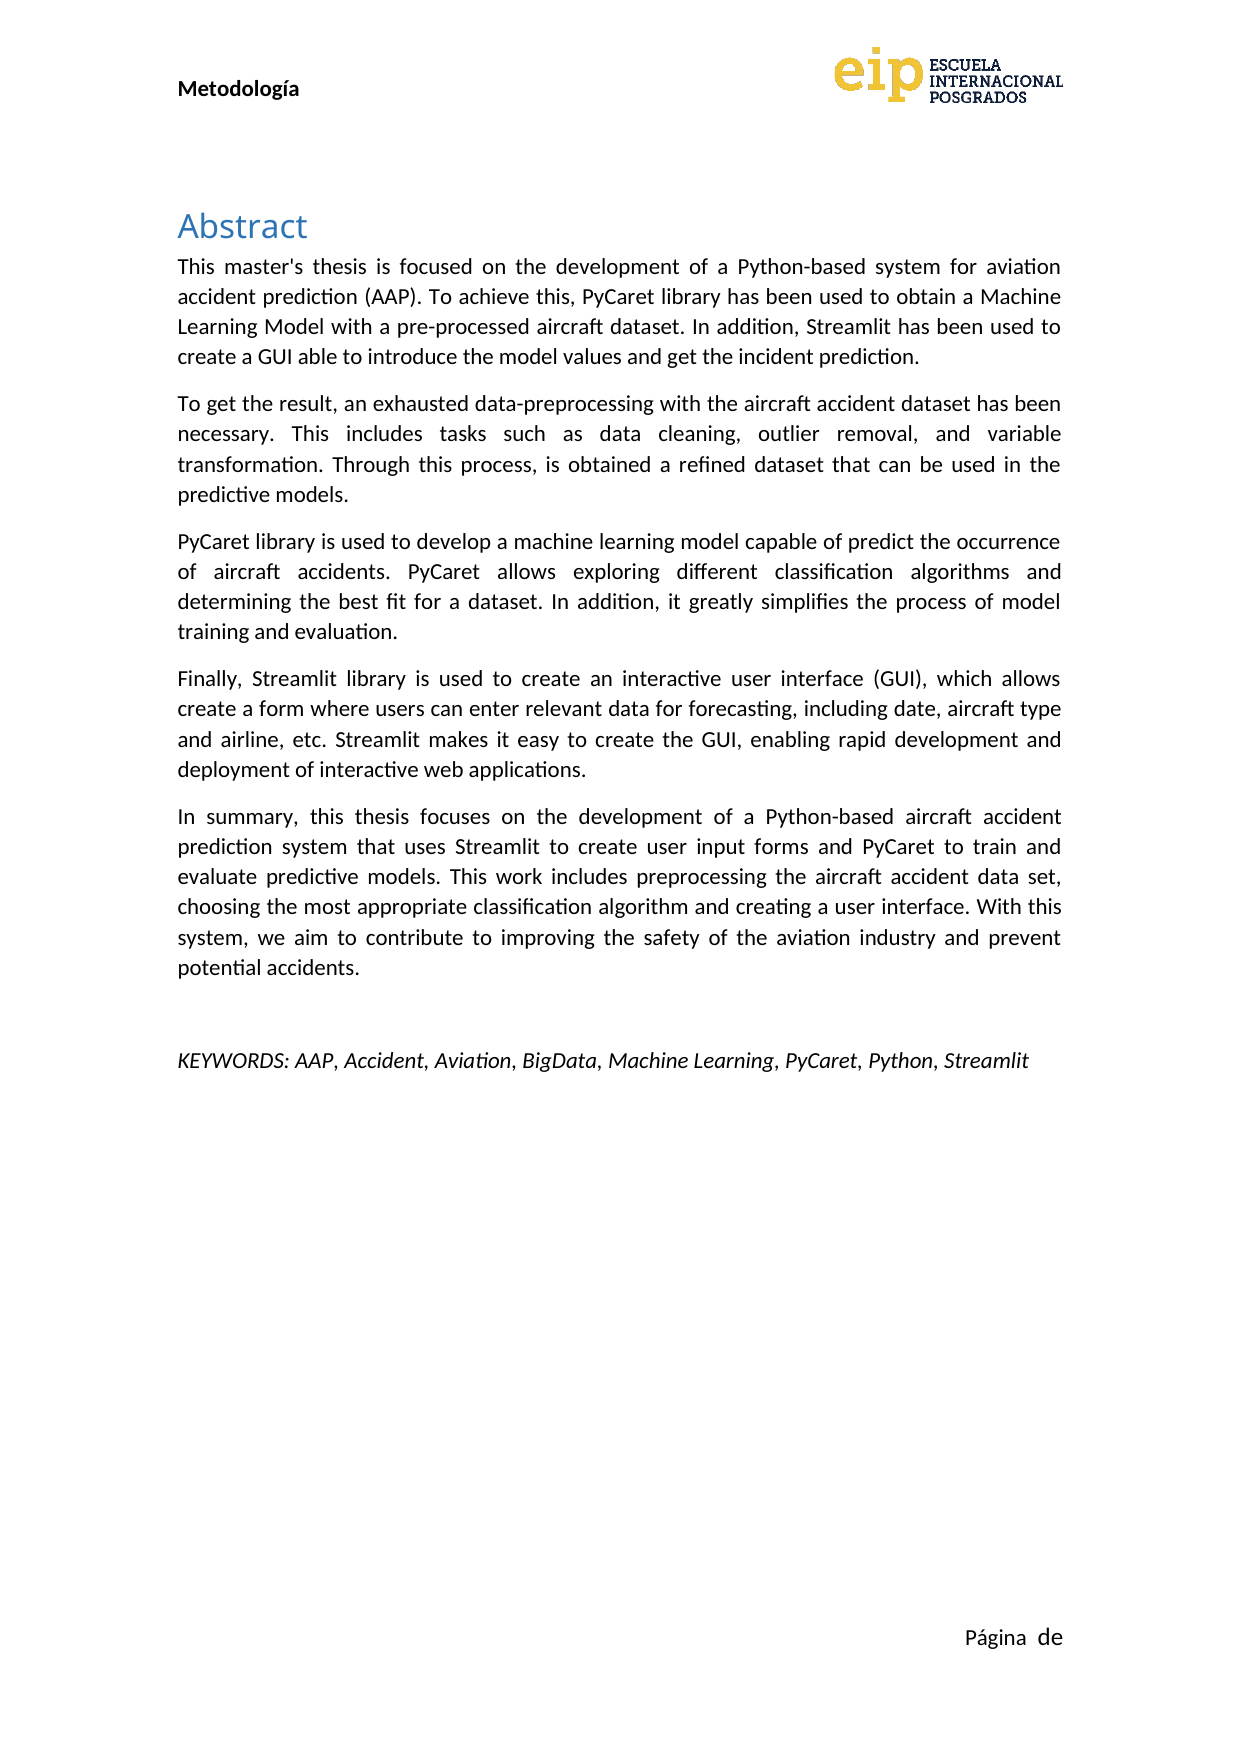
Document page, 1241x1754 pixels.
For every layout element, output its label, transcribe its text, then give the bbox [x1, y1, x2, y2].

text This master's thesis is focused on the development of a Python-based system for aviation accident prediction (AAP). To achieve this, PyCaret library has been used to obtain a Machine Learning Model with a pre-processed aircraft dataset. In addition, Streamlit has been used to create a GUI able to introduce the model values and get the incident prediction. [177, 252, 1063, 370]
text Finally, Streamlit library is used to create an interactive user interface (GUI), which allows create a form where users can enter relevant data for forecasting, including date, aircraft type and airline, etc. Streamlit makes it easy to create the GUI, enabling rapid development and deployment of interactive web applications. [177, 664, 1063, 783]
text KEYWORDS: AAP, Accident, Aviation, BigData, Machine Learning, PyCaret, Python, Streamlit [177, 1047, 1063, 1074]
picture [834, 47, 1063, 103]
text In summary, this thesis focuses on the development of a Python-based aircraft accident prediction system that uses Streamlit to create user input forms and PyCaret to train and evaluate predictive models. This work includes preprocessing the aircraft accident data set, choosing the most appropriate classification algorithm and creating a user interface. With this system, we aim to contribute to improving the safety of the aviation industry and prevent potential accidents. [177, 802, 1063, 981]
subtitle Abstract [177, 203, 1063, 248]
text PyCaret library is used to develop a machine learning model capable of predict the occurrence of aircraft accidents. PyCaret allows exploring different classification algorithms and determining the best fit for a dataset. In addition, it greatly simplifies the process of model training and evaluation. [177, 527, 1063, 645]
text To get the result, an exhausted data-preprocessing with the aircraft accident dataset has been necessary. This includes tasks such as data cleaning, outlier removal, and variable transformation. Through this process, is obtained a refined dataset that can be used in the predictive models. [177, 389, 1063, 508]
